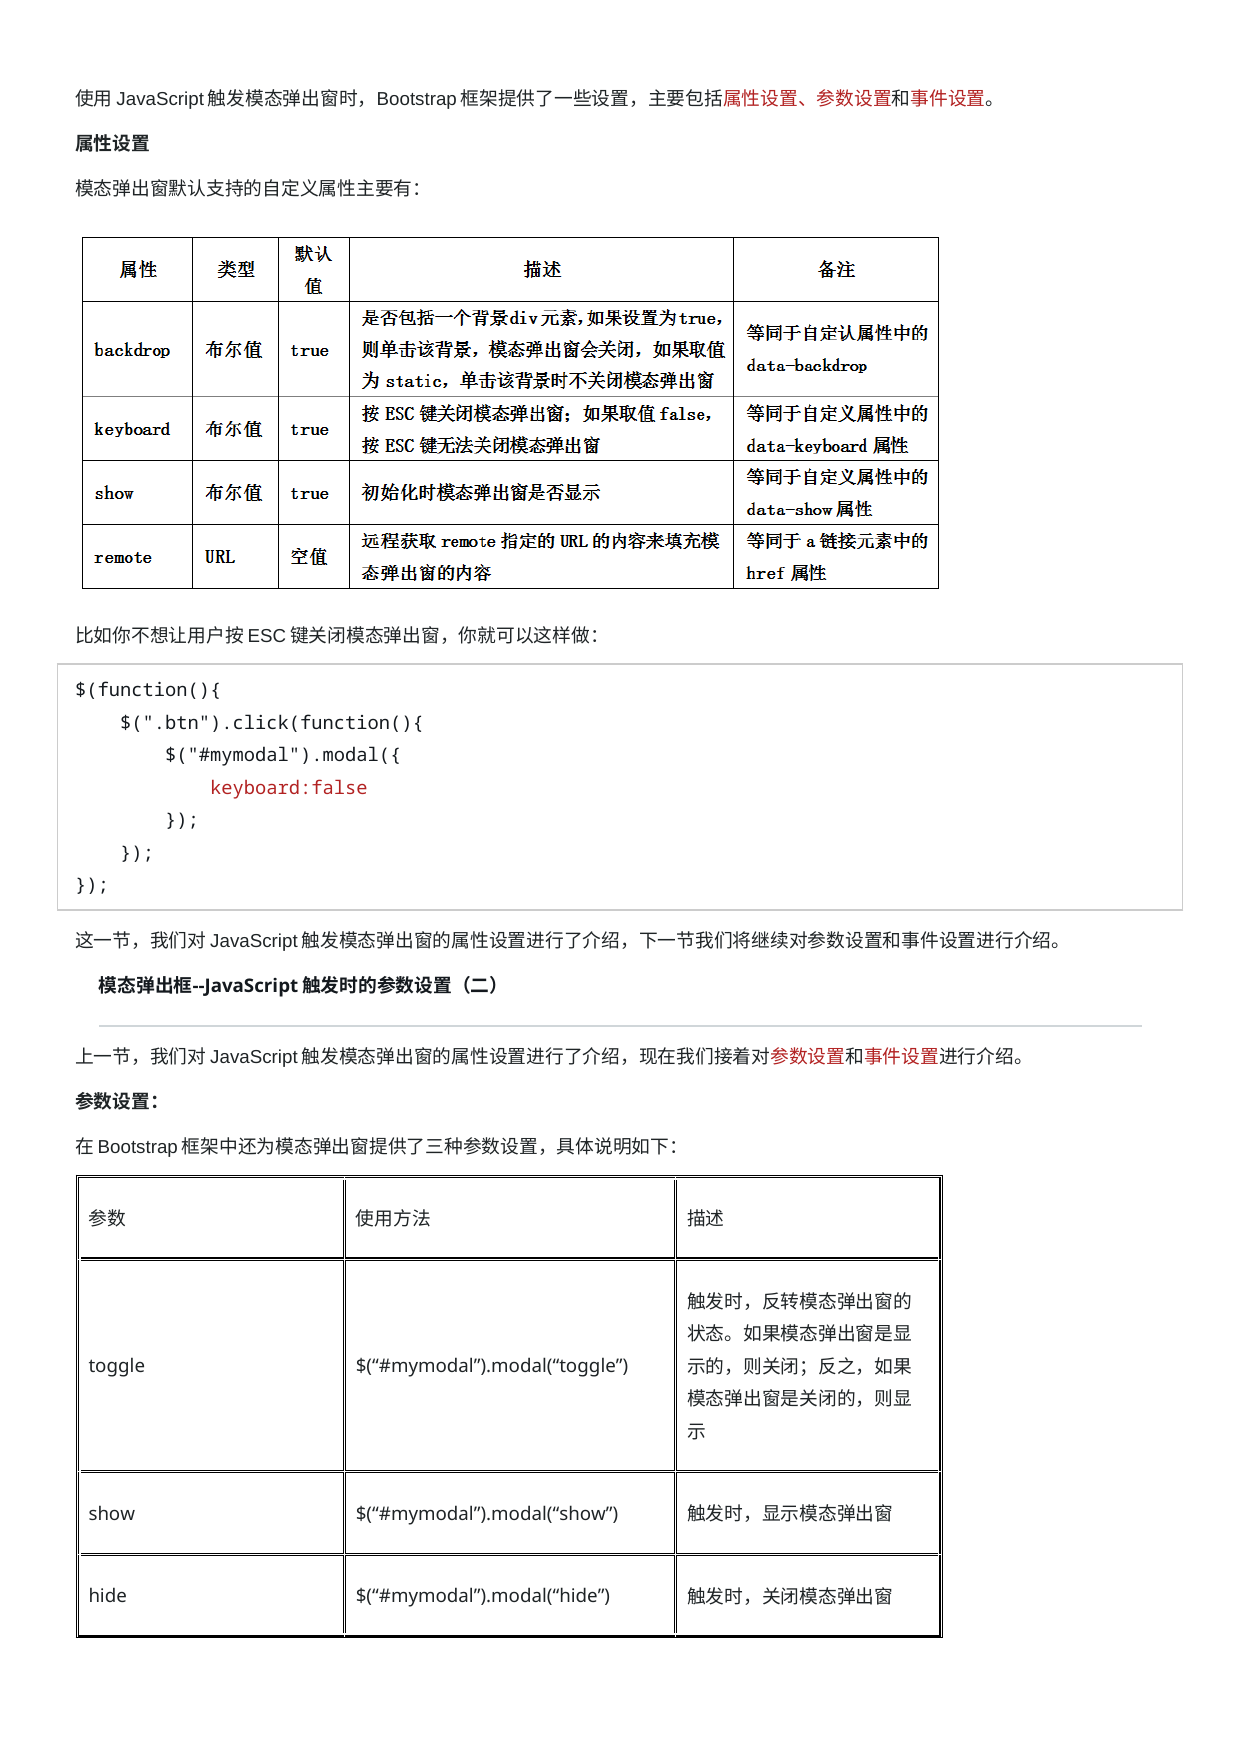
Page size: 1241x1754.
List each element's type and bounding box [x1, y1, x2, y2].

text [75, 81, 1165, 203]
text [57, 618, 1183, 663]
picture [75, 225, 945, 596]
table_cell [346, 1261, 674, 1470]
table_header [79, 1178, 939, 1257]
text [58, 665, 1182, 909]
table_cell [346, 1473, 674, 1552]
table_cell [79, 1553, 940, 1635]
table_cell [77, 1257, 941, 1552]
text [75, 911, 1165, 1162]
